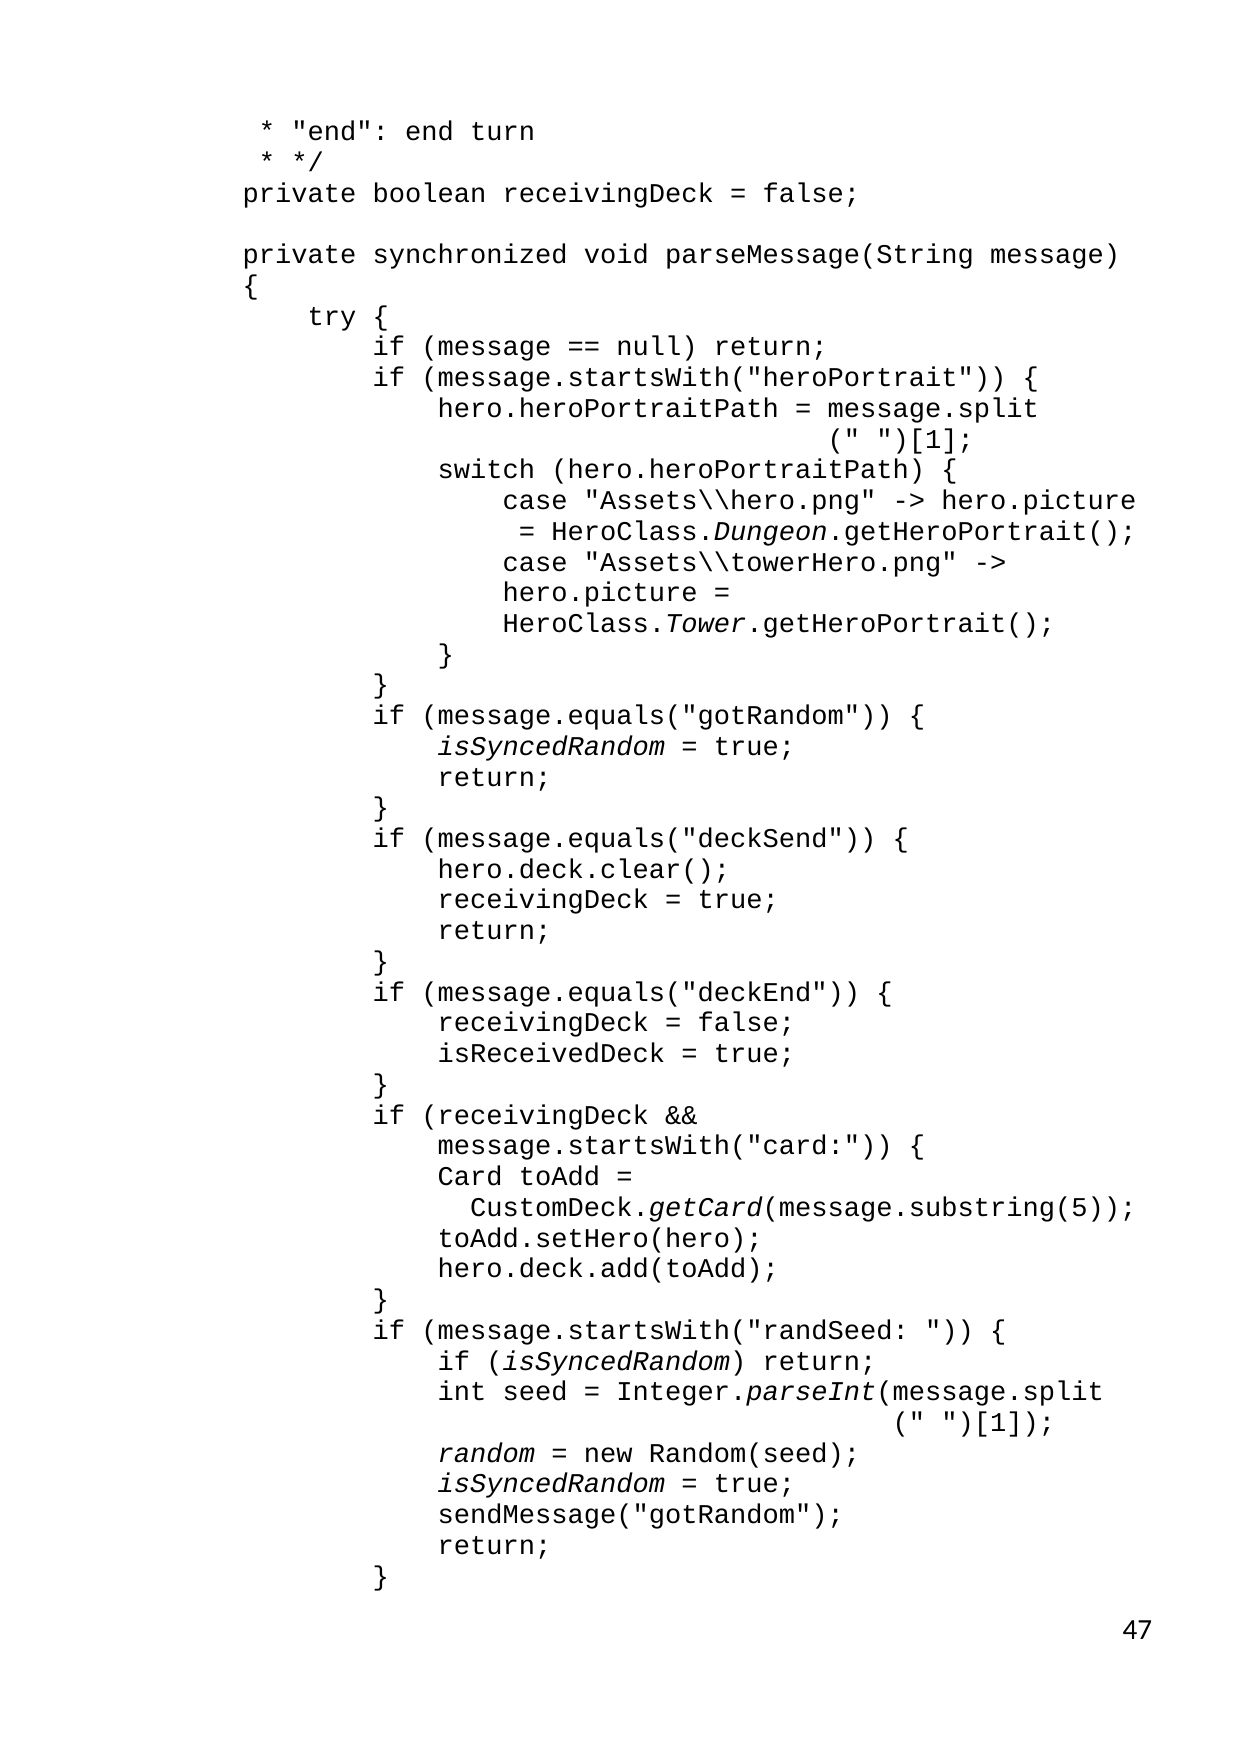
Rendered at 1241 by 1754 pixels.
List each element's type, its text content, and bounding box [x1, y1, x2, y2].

text message.startsWith("card:")) { Card toAdd = [177, 1132, 1152, 1194]
text CustomDeck.getCard(message.substring(5)); toAdd.setHero(hero); hero.deck.add(toAdd); } if (message.startsWith("randSeed: ")) { if (isSyncedRandom) return; int seed = Integer.parseInt(message.split [177, 1194, 1152, 1409]
text hero.picture = [177, 579, 1152, 610]
text HeroClass.Tower.getHeroPortrait(); } } if (message.equals("gotRandom")) { isSyncedRandom = true; return; } if (message.equals("deckSend")) { hero.deck.clear(); receivingDeck = true; return; } if (message.equals("deckEnd")) { receivingDeck = false; isReceivedDeck = true; } if (receivingDeck && [177, 610, 1152, 1132]
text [177, 1409, 1152, 1593]
text = HeroClass.Dungeon.getHeroPortrait(); case "Assets\\towerHero.png" -> [177, 518, 1152, 579]
text { try { if (message == null) return; if (message.startsWith("heroPortrait")) { hero.heroPortraitPath = message.split [177, 272, 1152, 425]
text (" ")[1]; switch (hero.heroPortraitPath) { case "Assets\\hero.png" -> hero.picture [177, 425, 1152, 518]
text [177, 118, 1152, 272]
